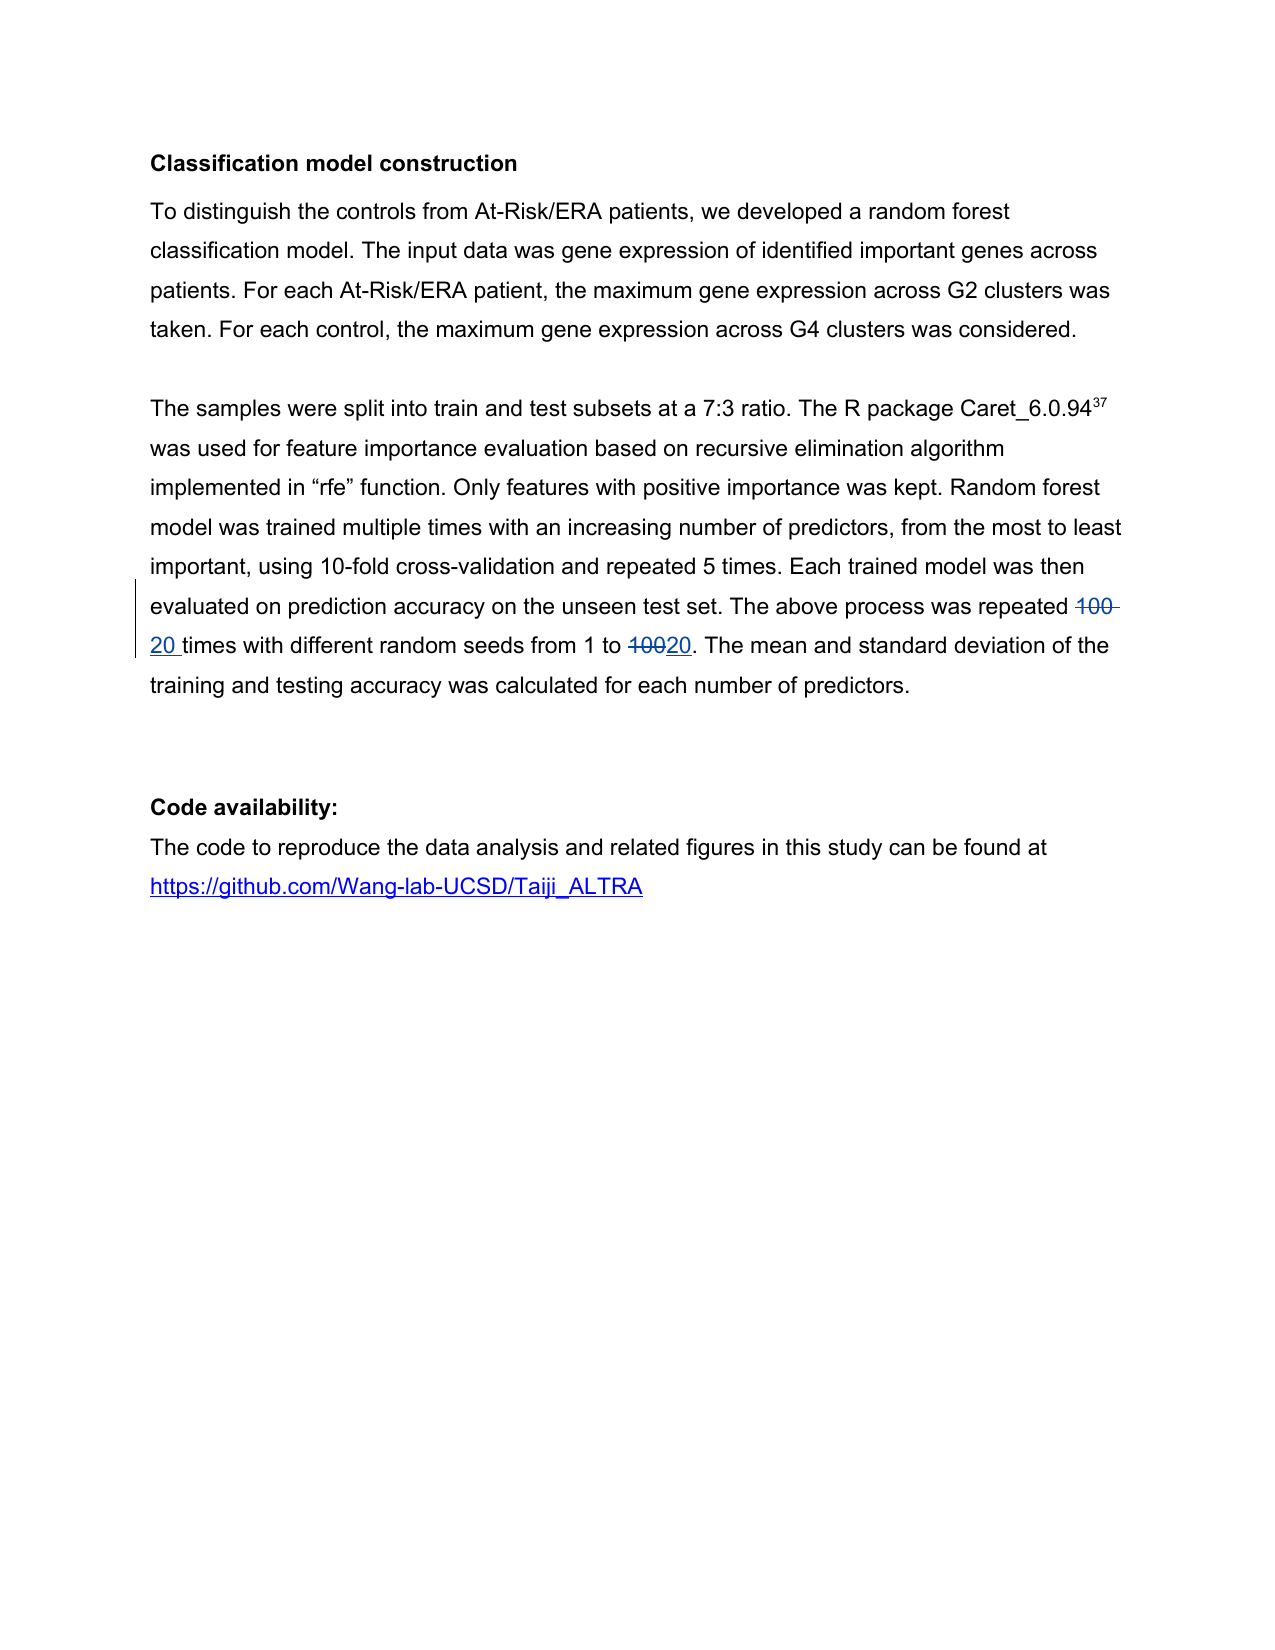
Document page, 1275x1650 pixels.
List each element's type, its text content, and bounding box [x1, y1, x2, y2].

subtitle Code availability: [150, 794, 1125, 821]
text The code to reproduce the data analysis and related figures in this study can be found at https://github.com/Wang-lab-UCSD/Taiji_ALTRA [150, 834, 1125, 899]
subtitle Classification model construction [150, 150, 1125, 176]
text The samples were split into train and test subsets at a 7:3 ratio. The R package Caret_6.0.9437 was used for feature importance evaluation based on recursive elimination algorithm implemented in “rfe” function. Only features with positive importance was kept. Random forest model was trained multiple times with an increasing number of predictors, from the most to least important, using 10-fold cross-validation and repeated 5 times. Each trained model was then evaluated on prediction accuracy on the unseen test set. The above process was repeated times with different random seeds from 1 to . The mean and standard deviation of the training and testing accuracy was calculated for each number of predictors. [150, 395, 1125, 698]
text To distinguish the controls from At-Risk/ERA patients, we developed a random forest classification model. The input data was gene expression of identified important genes across patients. For each At-Risk/ERA patient, the maximum gene expression across G2 clusters was taken. For each control, the maximum gene expression across G4 clusters was considered. [150, 198, 1125, 343]
